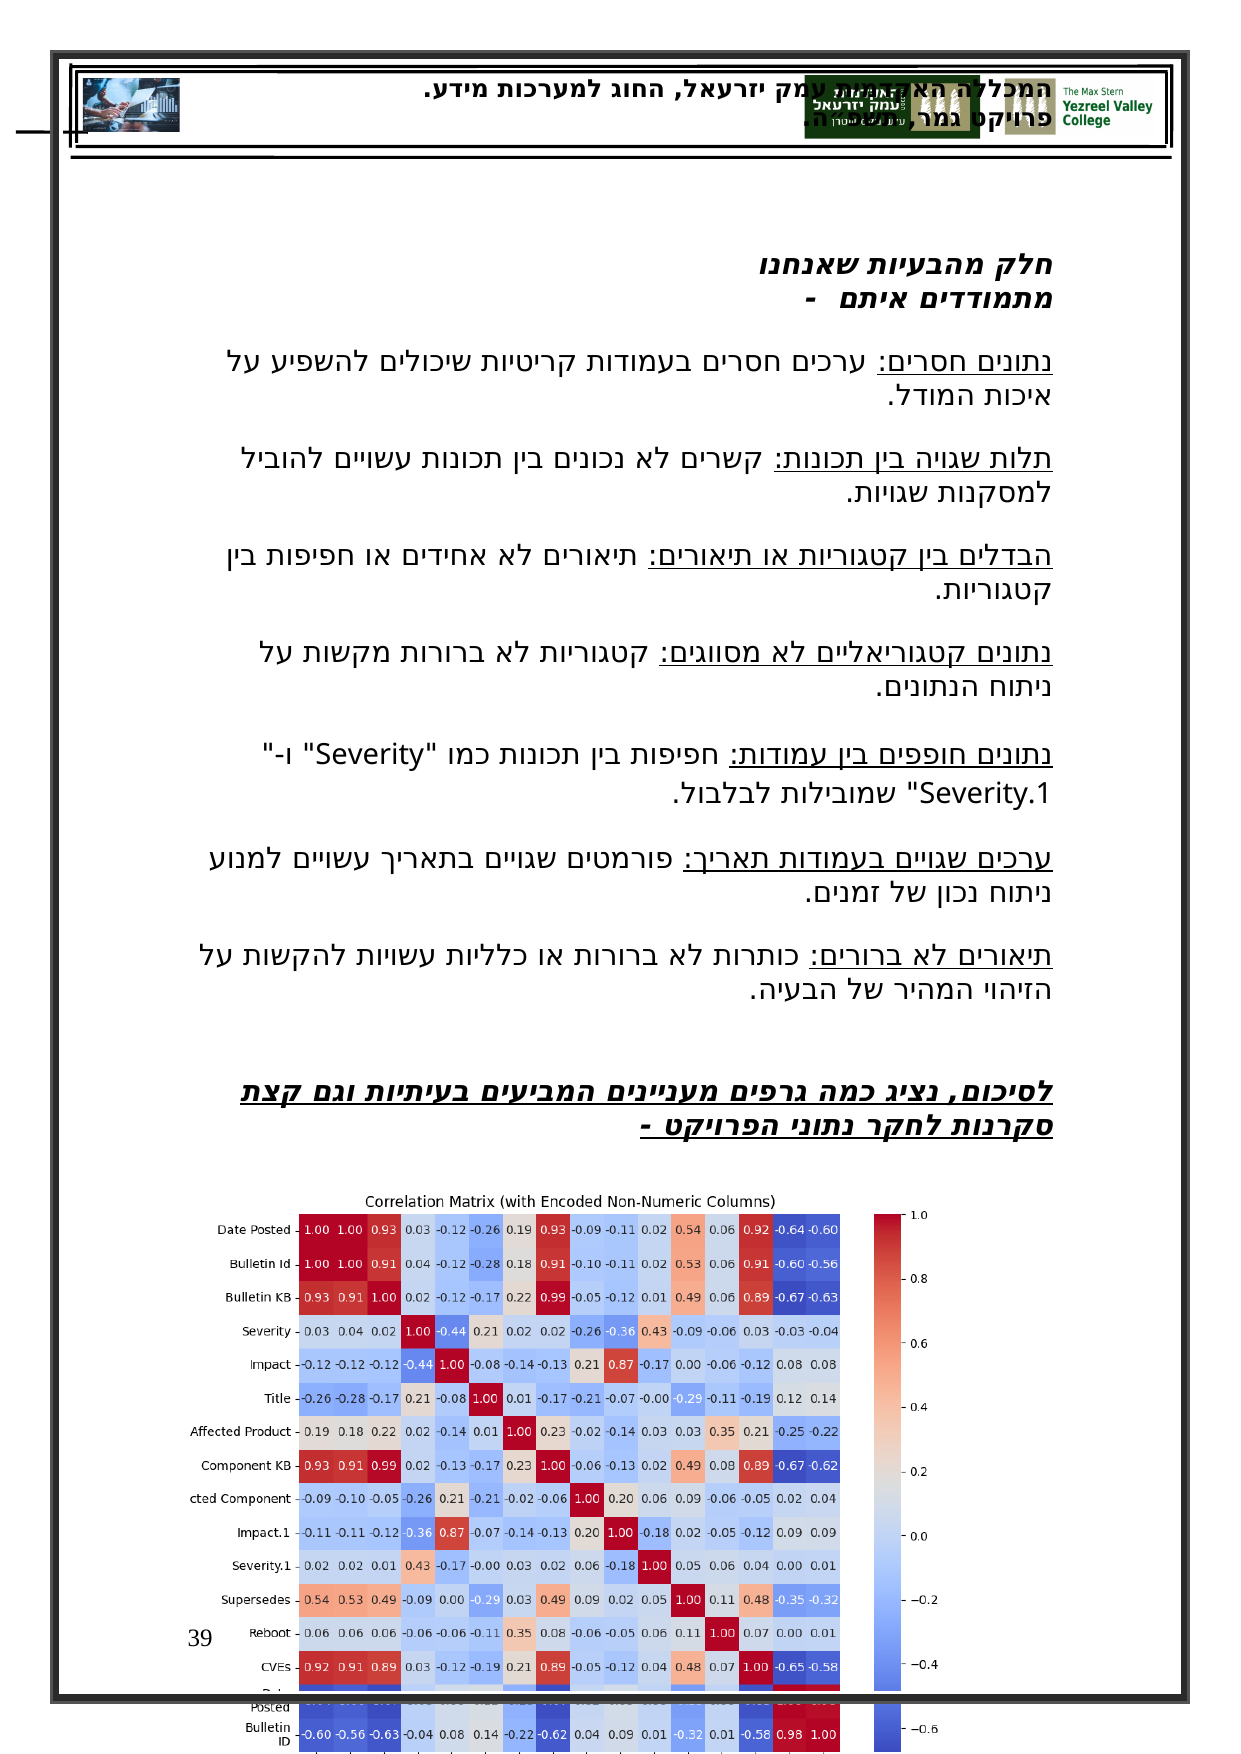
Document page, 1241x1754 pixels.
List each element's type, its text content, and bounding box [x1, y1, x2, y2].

text הבדלים בין קטגוריות או תיאורים: תיאורים לא אחידים או חפיפות בין קטגוריות. [187, 539, 1053, 607]
text ערכים שגויים בעמודות תאריך: פורמטים שגויים בתאריך עשויים למנוע ניתוח נכון של זמנים. [187, 841, 1053, 909]
text נתונים חופפים בין עמודות: חפיפות בין תכונות כמו "Severity" ו-"Severity.1" שמובילות לבלבול. [187, 733, 1053, 812]
text תיאורים לא ברורים: כותרות לא ברורות או כלליות עשויות להקשות על הזיהוי המהיר של הבעיה. לסיכום, נציג כמה גרפים מעניינים המביעים בעיתיות וגם קצת סקרנות לחקר נתוני הפרויקט - [187, 938, 1053, 1142]
text נתונים קטגוריאליים לא מסווגים: קטגוריות לא ברורות מקשות על ניתוח הנתונים. [187, 636, 1053, 704]
picture [82, 78, 180, 132]
text נתונים חסרים: ערכים חסרים בעמודות קריטיות שיכולים להשפיע על איכות המודל. [187, 344, 1053, 412]
picture [1001, 75, 1157, 138]
picture [190, 1130, 1062, 1691]
text חלק מהבעיות שאנחנו מתמודדים איתם - [187, 247, 1053, 315]
text תלות שגויה בין תכונות: קשרים לא נכונים בין תכונות עשויים להוביל למסקנות שגויות. [187, 442, 1053, 509]
picture [804, 75, 981, 139]
picture [190, 1704, 1062, 1754]
